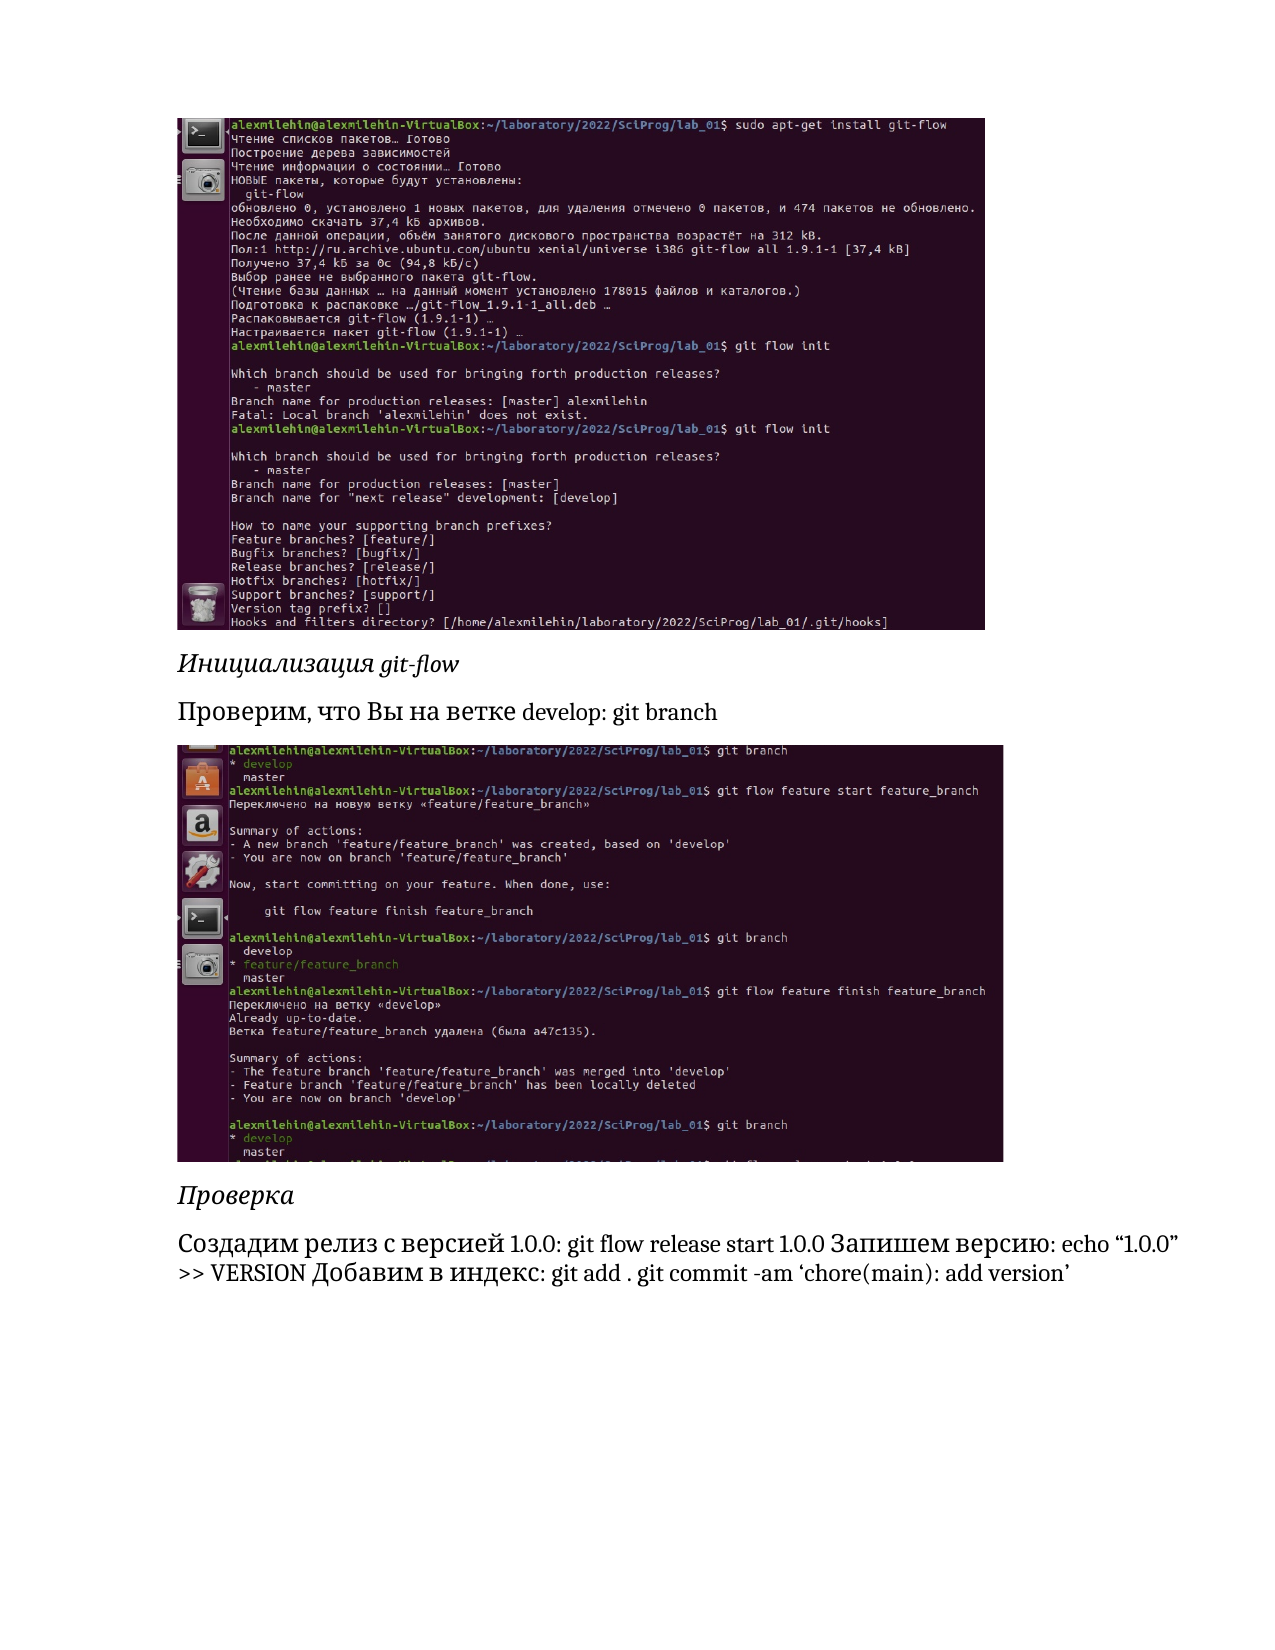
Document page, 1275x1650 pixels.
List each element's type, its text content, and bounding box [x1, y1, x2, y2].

text Проверка [177, 1182, 1186, 1211]
picture [177, 745, 1004, 1162]
picture [177, 118, 985, 630]
text Инициализация git-flow [177, 650, 1186, 679]
text Создадим релиз с версией 1.0.0: git flow release start 1.0.0 Запишем версию: echo “1.0.0” >> VERSION Добавим в индекс: git add . git commit -am ‘chore(main): add version’ [177, 1230, 1186, 1287]
text Проверим, что Вы на ветке develop: git branch [177, 698, 1186, 726]
